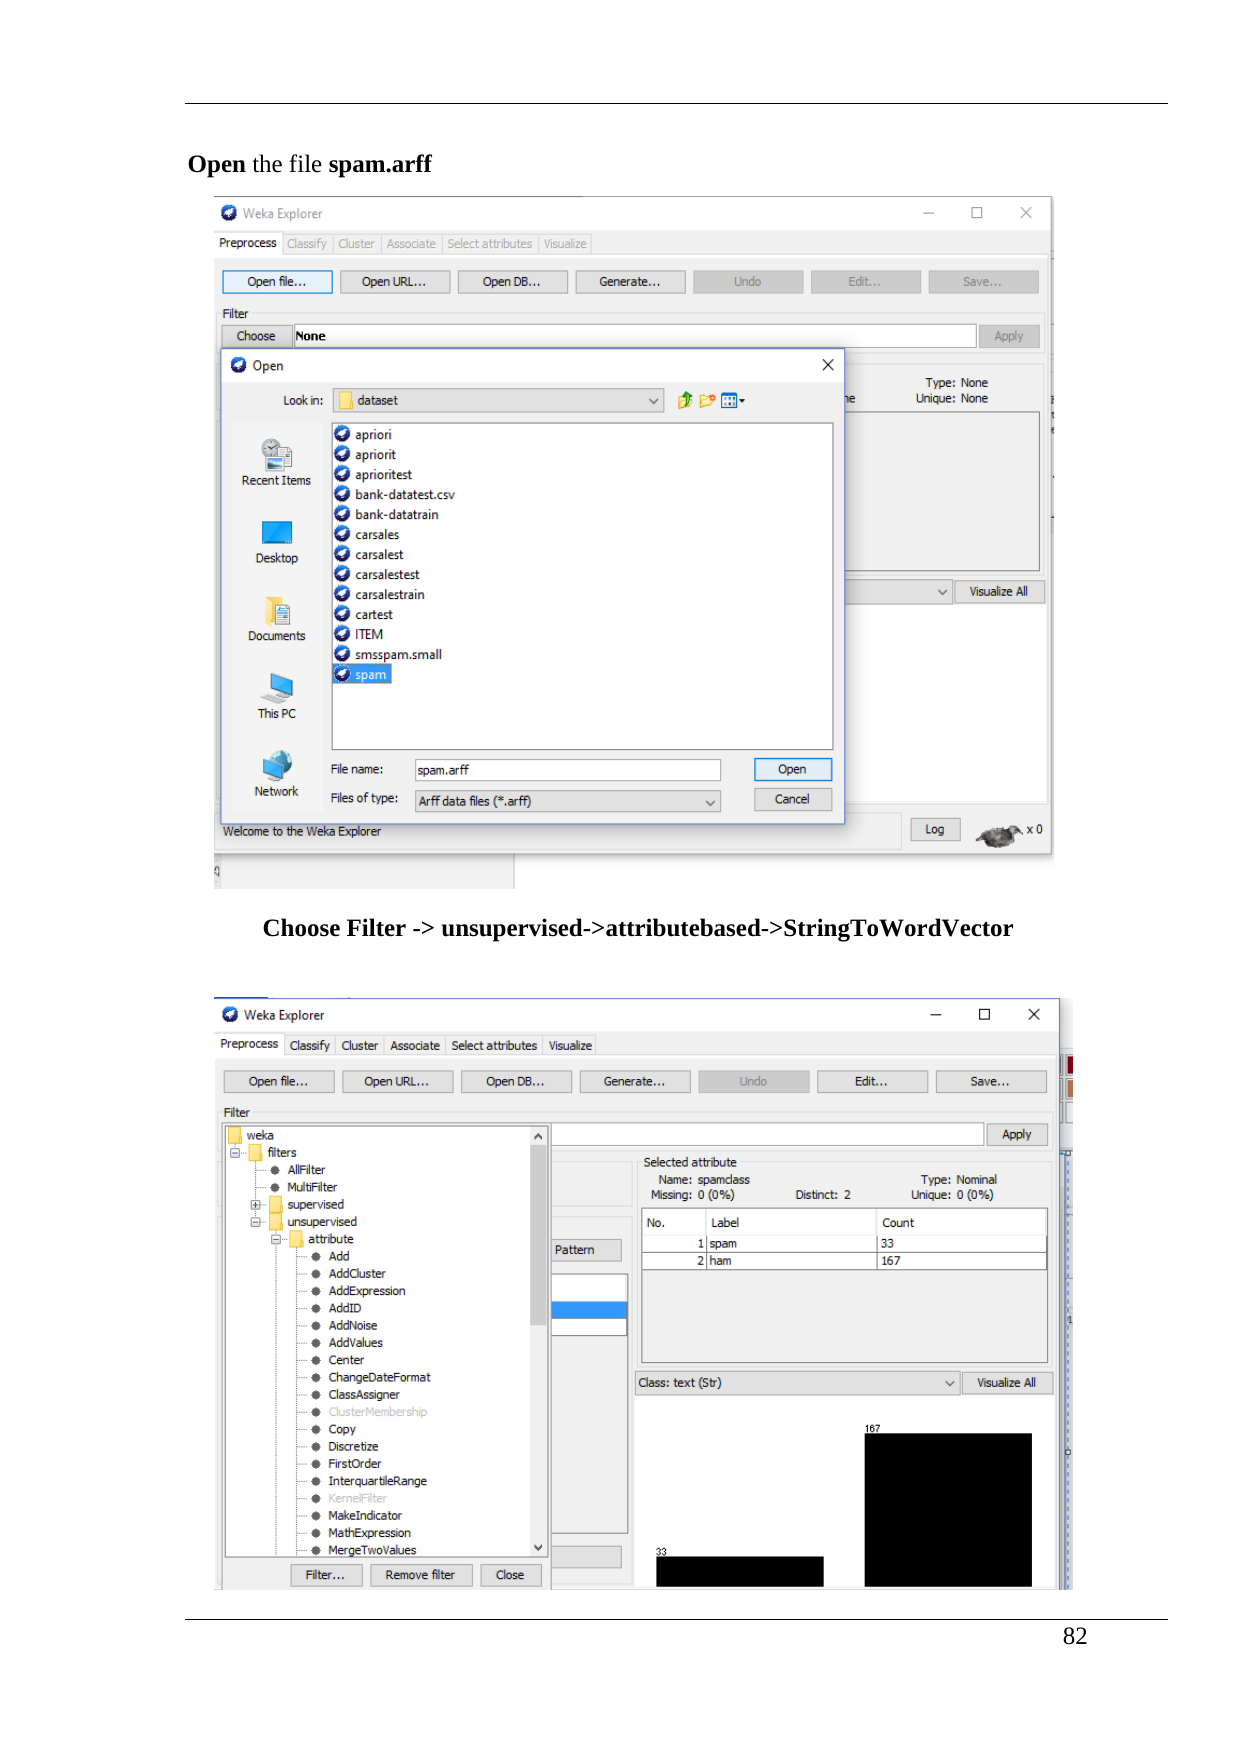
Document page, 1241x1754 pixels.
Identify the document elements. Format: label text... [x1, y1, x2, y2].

text Open the file spam.arff [187, 149, 1207, 177]
picture [214, 997, 1073, 1590]
picture [214, 196, 1055, 889]
